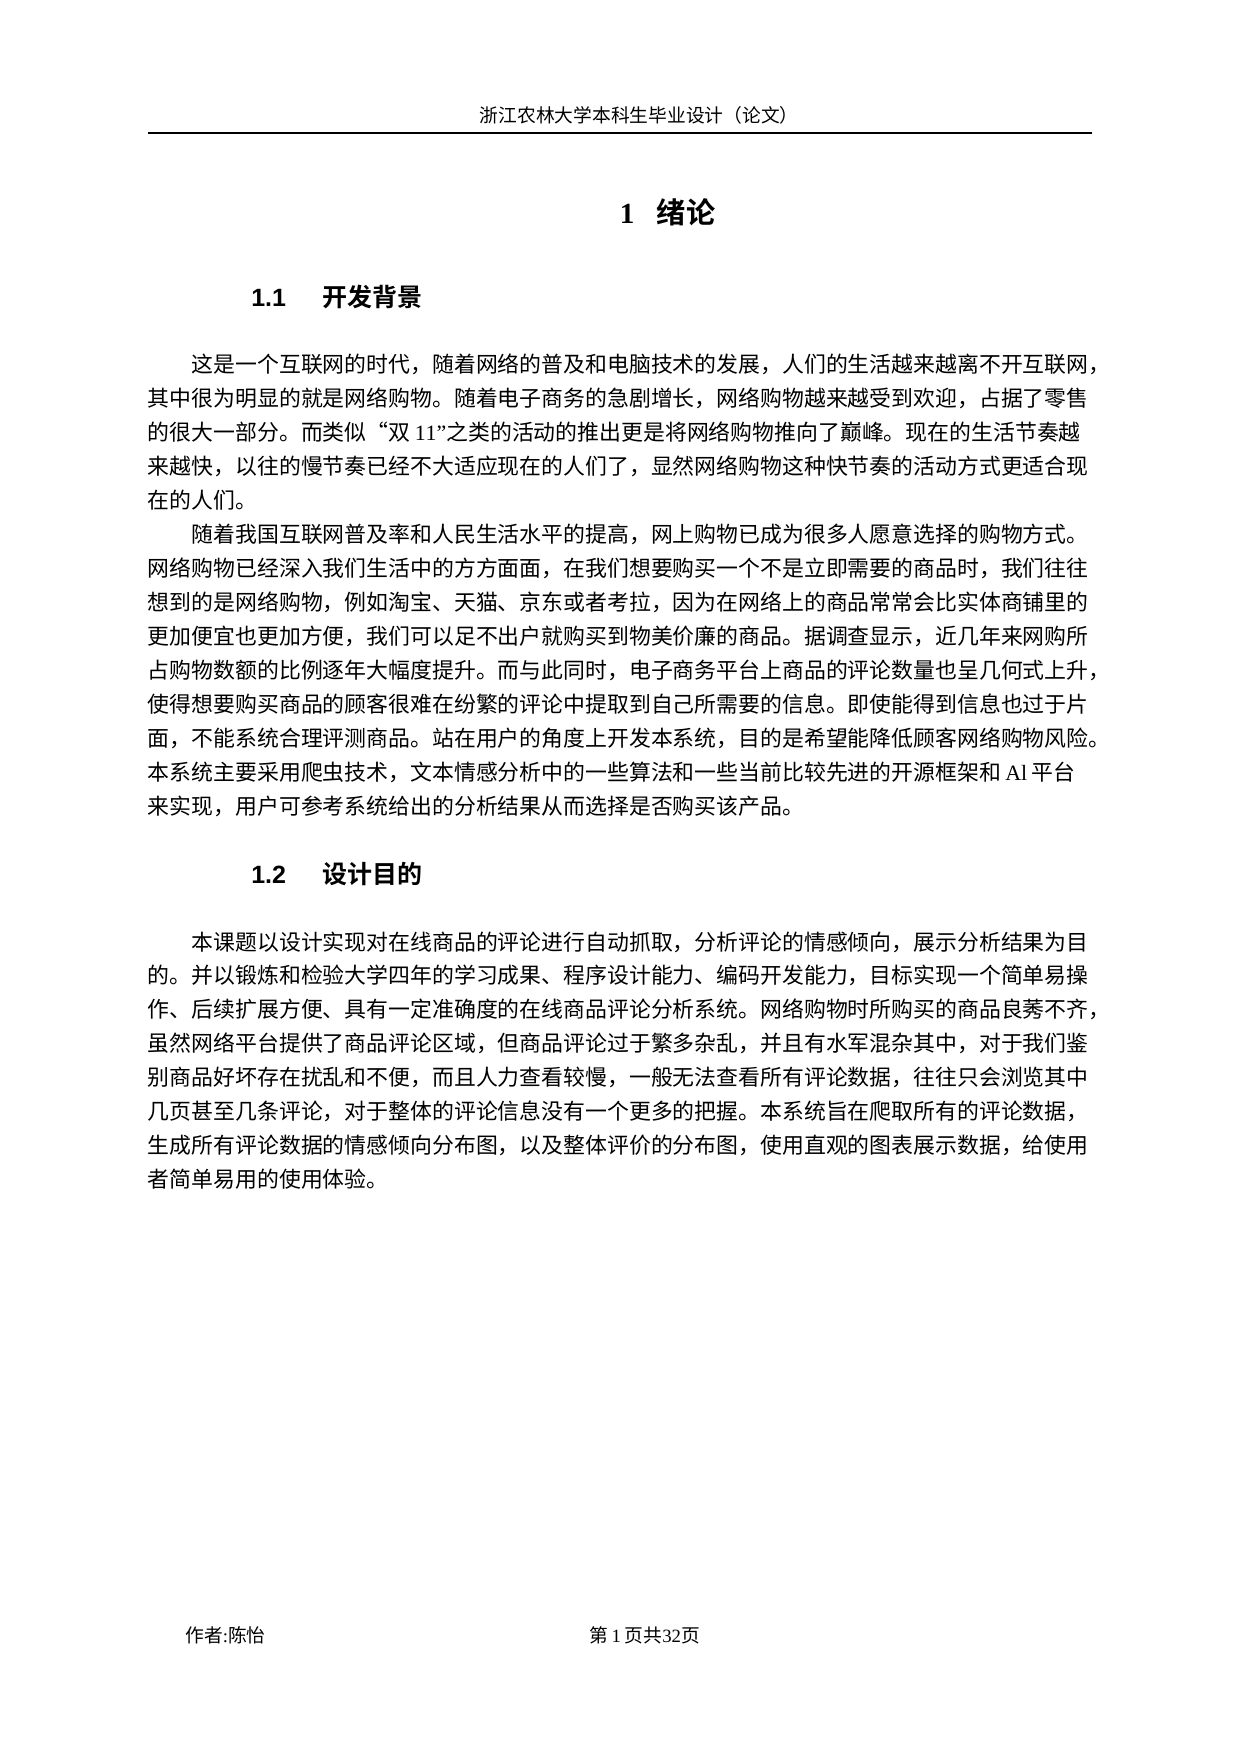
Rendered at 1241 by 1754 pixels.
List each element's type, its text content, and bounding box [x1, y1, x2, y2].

text 本课题以设计实现对在线商品的评论进行自动抓取，分析评论的情感倾向，展示分析结果为目的。并以锻炼和检验大学四年的学习成果、程序设计能力、编码开发能力，目标实现一个简单易操作、后续扩展方便、具有一定准确度的在线商品评论分析系统。网络购物时所购买的商品良莠不齐，虽然网络平台提供了商品评论区域，但商品评论过于繁多杂乱，并且有水军混杂其中，对于我们鉴别商品好坏存在扰乱和不便，而且人力查看较慢，一般无法查看所有评论数据，往往只会浏览其中几页甚至几条评论，对于整体的评论信息没有一个更多的把握。本系统旨在爬取所有的评论数据，生成所有评论数据的情感倾向分布图，以及整体评价的分布图，使用直观的图表展示数据，给使用者简单易用的使用体验。 [148, 923, 1092, 1195]
text 这是一个互联网的时代，随着网络的普及和电脑技术的发展，人们的生活越来越离不开互联网，其中很为明显的就是网络购物。随着电子商务的急剧增长，网络购物越来越受到欢迎，占据了零售的很大一部分。而类似“双11”之类的活动的推出更是将网络购物推向了巅峰。现在的生活节奏越来越快，以往的慢节奏已经不大适应现在的人们了，显然网络购物这种快节奏的活动方式更适合现在的人们。 [148, 346, 1092, 516]
subtitle 绪论 [192, 176, 1092, 244]
subtitle 设计目的 [251, 838, 1092, 906]
text 随着我国互联网普及率和人民生活水平的提高，网上购物已成为很多人愿意选择的购物方式。网络购物已经深入我们生活中的方方面面，在我们想要购买一个不是立即需要的商品时，我们往往想到的是网络购物，例如淘宝、天猫、京东或者考拉，因为在网络上的商品常常会比实体商铺里的更加便宜也更加方便，我们可以足不出户就购买到物美价廉的商品。据调查显示，近几年来网购所占购物数额的比例逐年大幅度提升。而与此同时，电子商务平台上商品的评论数量也呈几何式上升，使得想要购买商品的顾客很难在纷繁的评论中提取到自己所需要的信息。即使能得到信息也过于片面，不能系统合理评测商品。站在用户的角度上开发本系统，目的是希望能降低顾客网络购物风险。本系统主要采用爬虫技术，文本情感分析中的一些算法和一些当前比较先进的开源框架和Al平台来实现，用户可参考系统给出的分析结果从而选择是否购买该产品。 [148, 516, 1092, 822]
subtitle 开发背景 [251, 261, 1092, 329]
